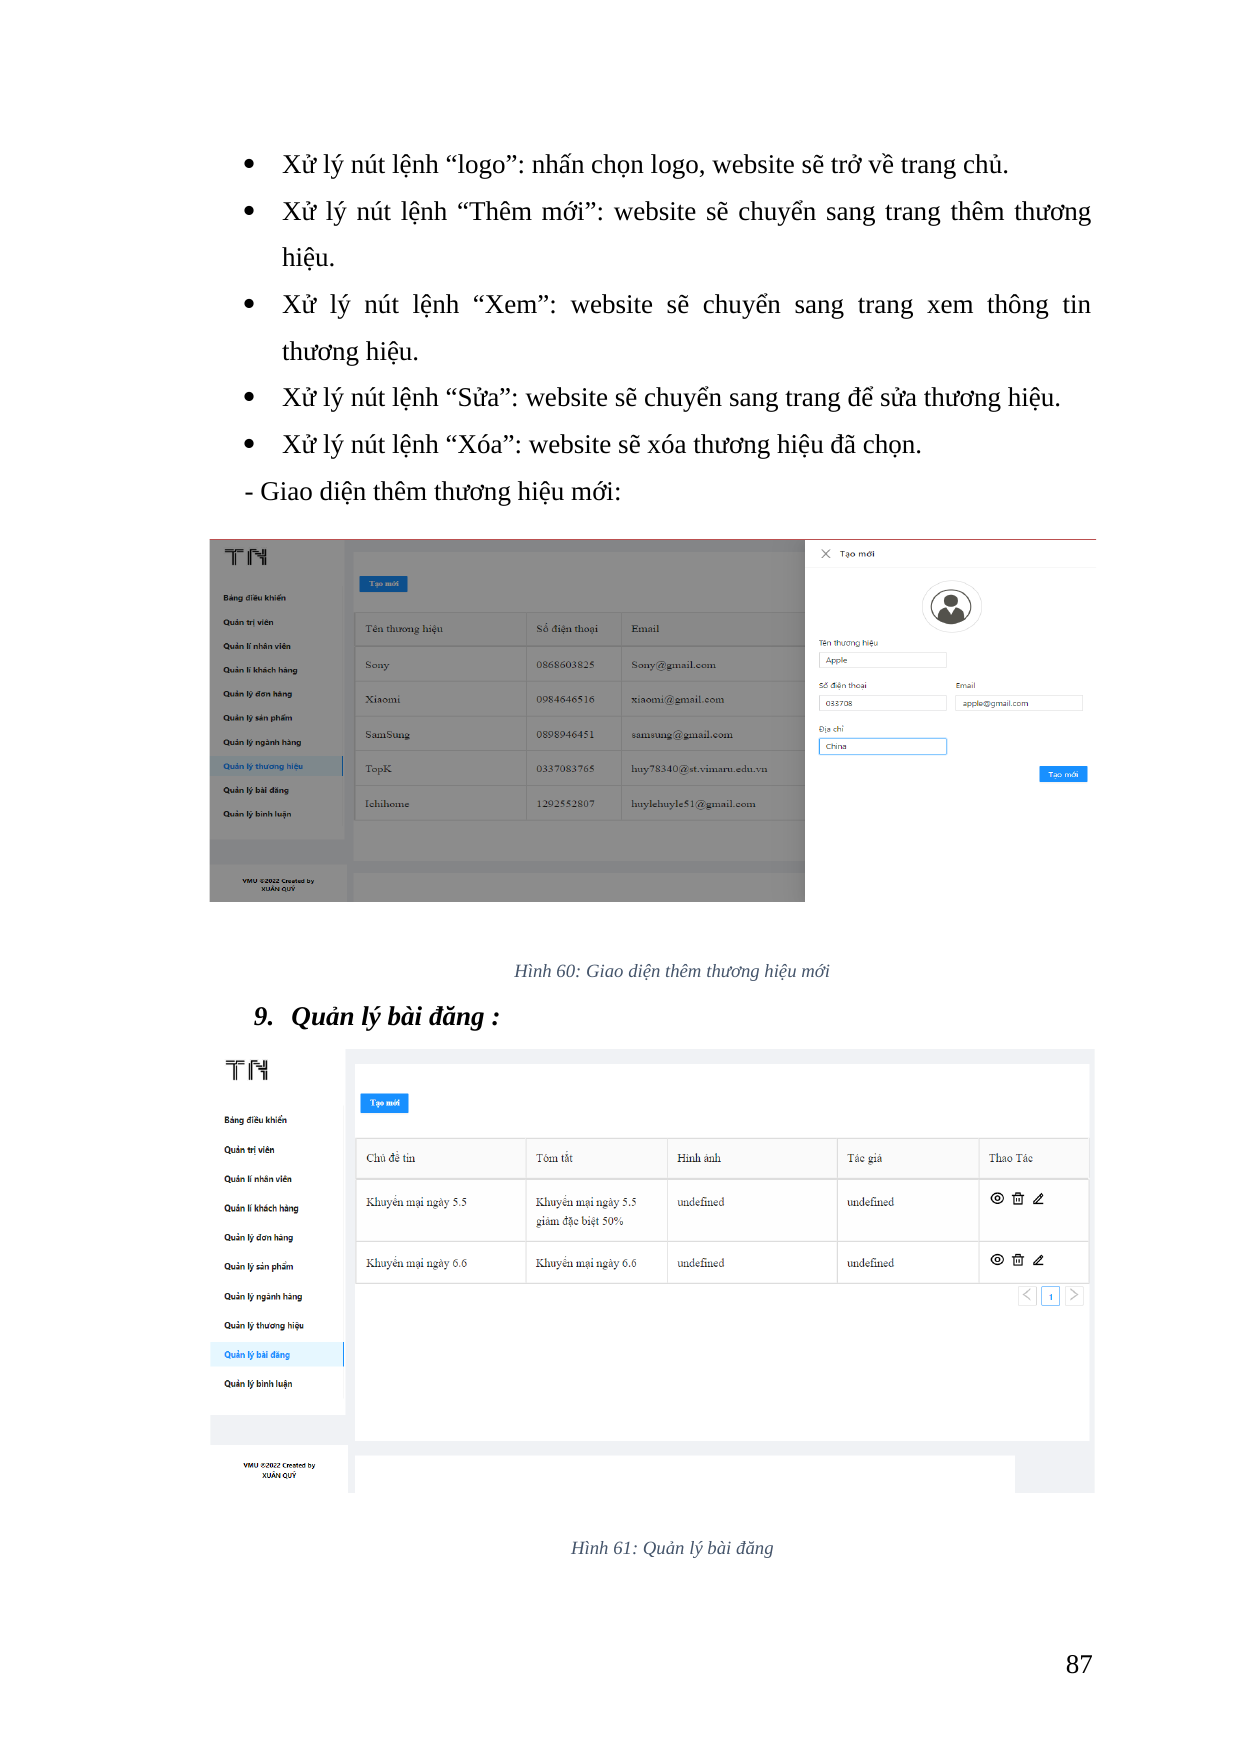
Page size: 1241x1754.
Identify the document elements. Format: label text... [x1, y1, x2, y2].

list Xử lý nút lệnh “Sửa”: website sẽ chuyển sang trang để sửa thương hiệu. [244, 381, 1092, 413]
list Giao diện thêm thương hiệu mới: [244, 475, 1092, 506]
picture [209, 539, 1097, 902]
list Xử lý nút lệnh “Xem”: website sẽ chuyển sang trang xem thông tin thương hiệu. [244, 288, 1092, 366]
list Xử lý nút lệnh “Xóa”: website sẽ xóa thương hiệu đã chọn. [244, 428, 1092, 459]
list Xử lý nút lệnh “logo”: nhấn chọn logo, website sẽ trở về trang chủ. [244, 148, 1092, 179]
subtitle Quản lý bài đăng : [304, 1007, 1092, 1029]
list Xử lý nút lệnh “Thêm mới”: website sẽ chuyển sang trang thêm thương hiệu. [244, 194, 1092, 272]
picture [210, 1049, 1095, 1493]
